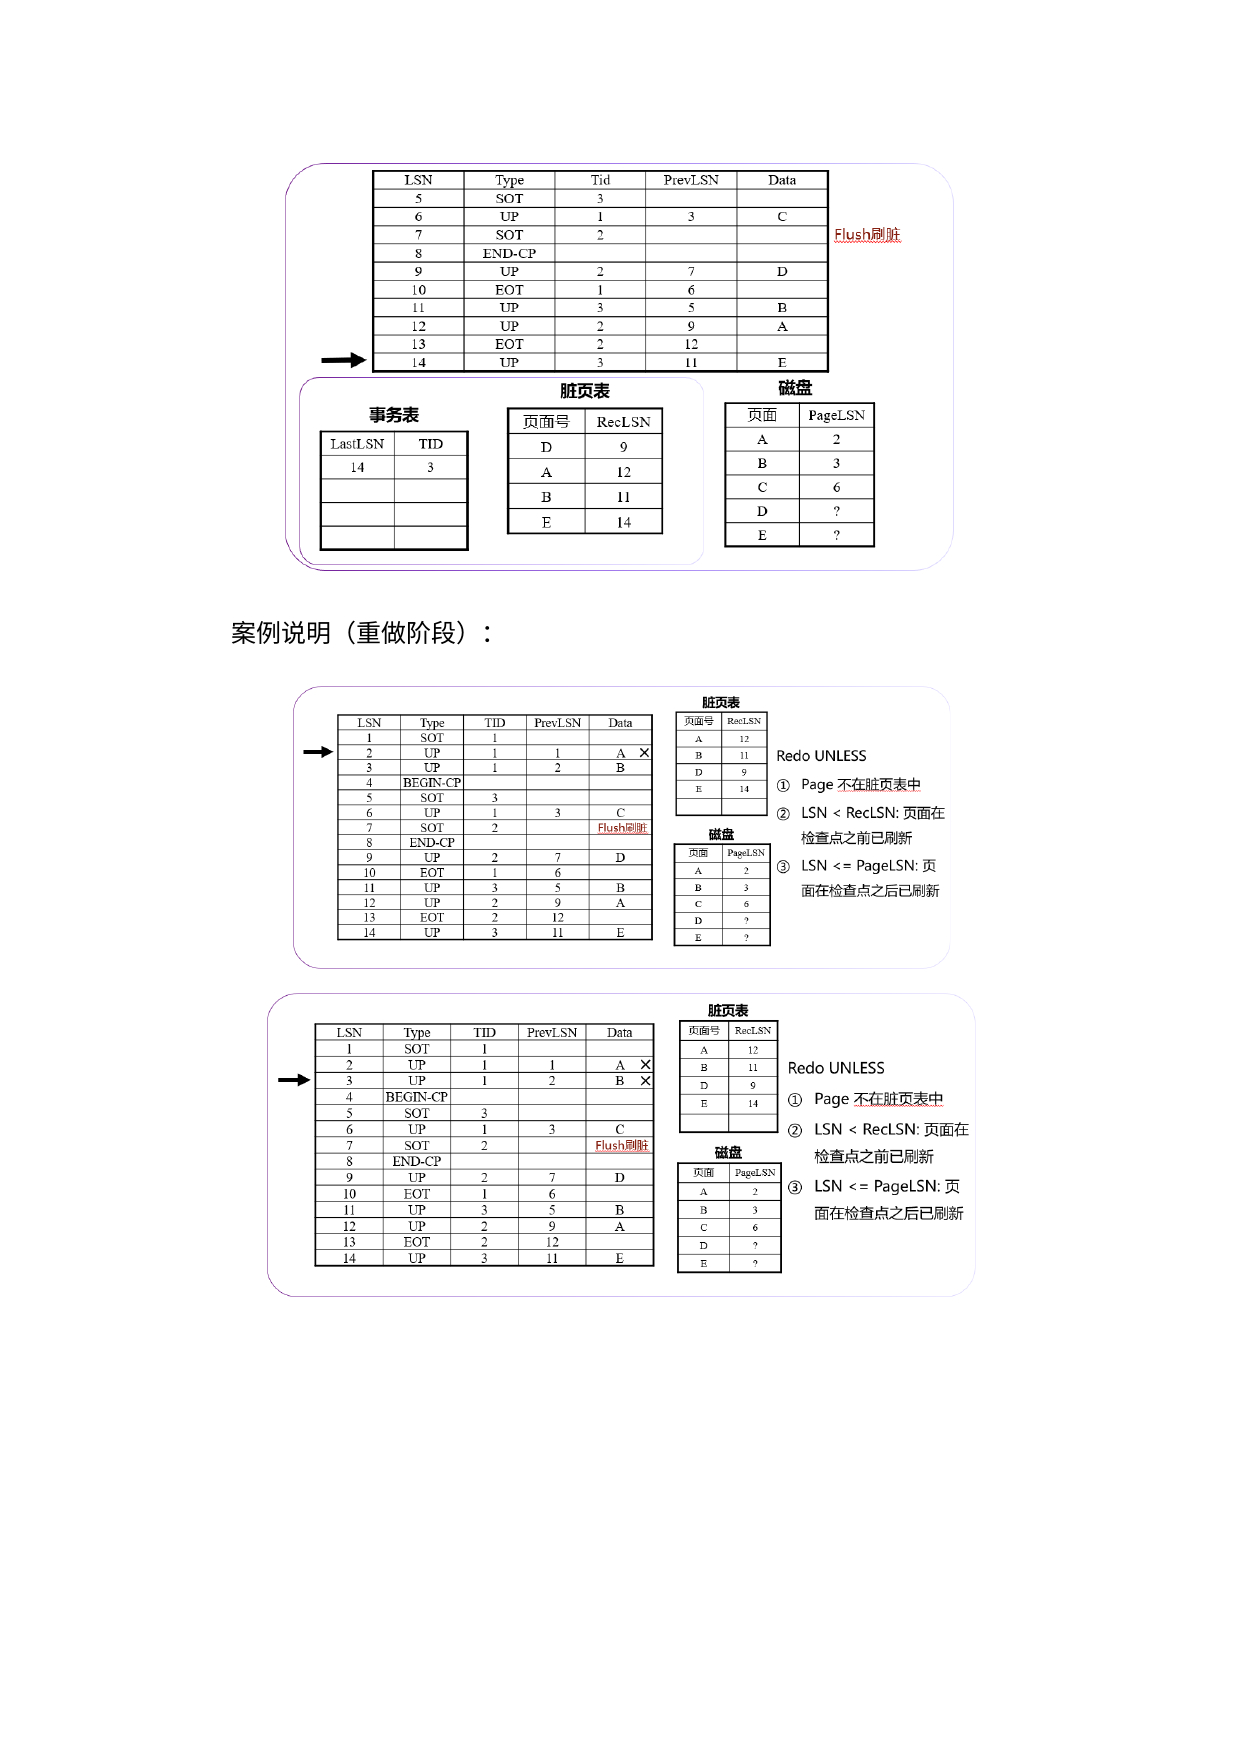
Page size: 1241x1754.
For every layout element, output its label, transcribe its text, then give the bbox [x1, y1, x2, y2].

text 案例说明（重做阶段）： [187, 599, 1053, 664]
picture [289, 682, 951, 973]
picture [279, 162, 962, 575]
picture [264, 988, 977, 1305]
